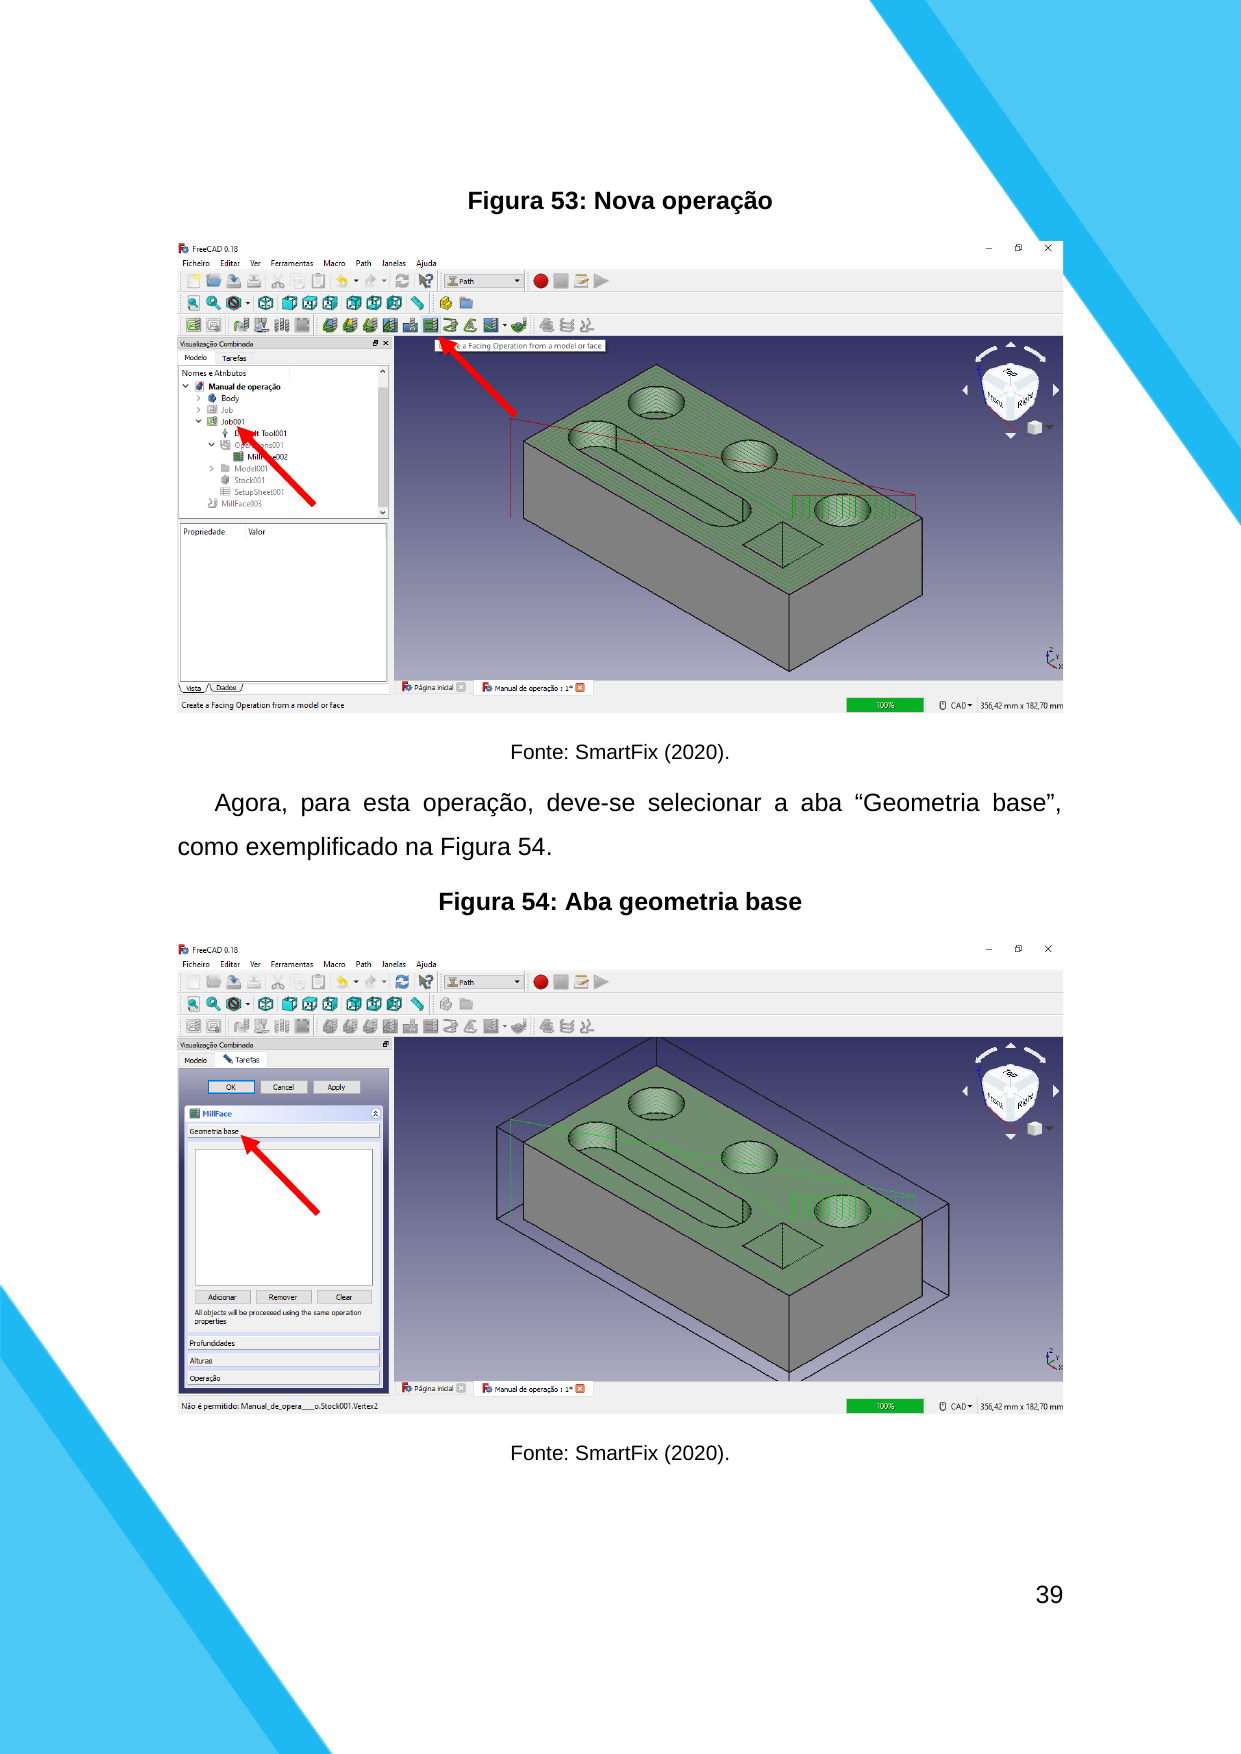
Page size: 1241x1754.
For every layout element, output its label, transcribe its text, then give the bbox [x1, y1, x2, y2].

text Fonte: SmartFix (2020). [177, 1441, 1063, 1465]
picture [177, 241, 1064, 713]
text Agora, para esta operação, deve-se selecionar a aba “Geometria base”, como exemplificado na Figura 54. [177, 788, 1063, 860]
picture [177, 942, 1064, 1414]
text Fonte: SmartFix (2020). [177, 740, 1063, 764]
